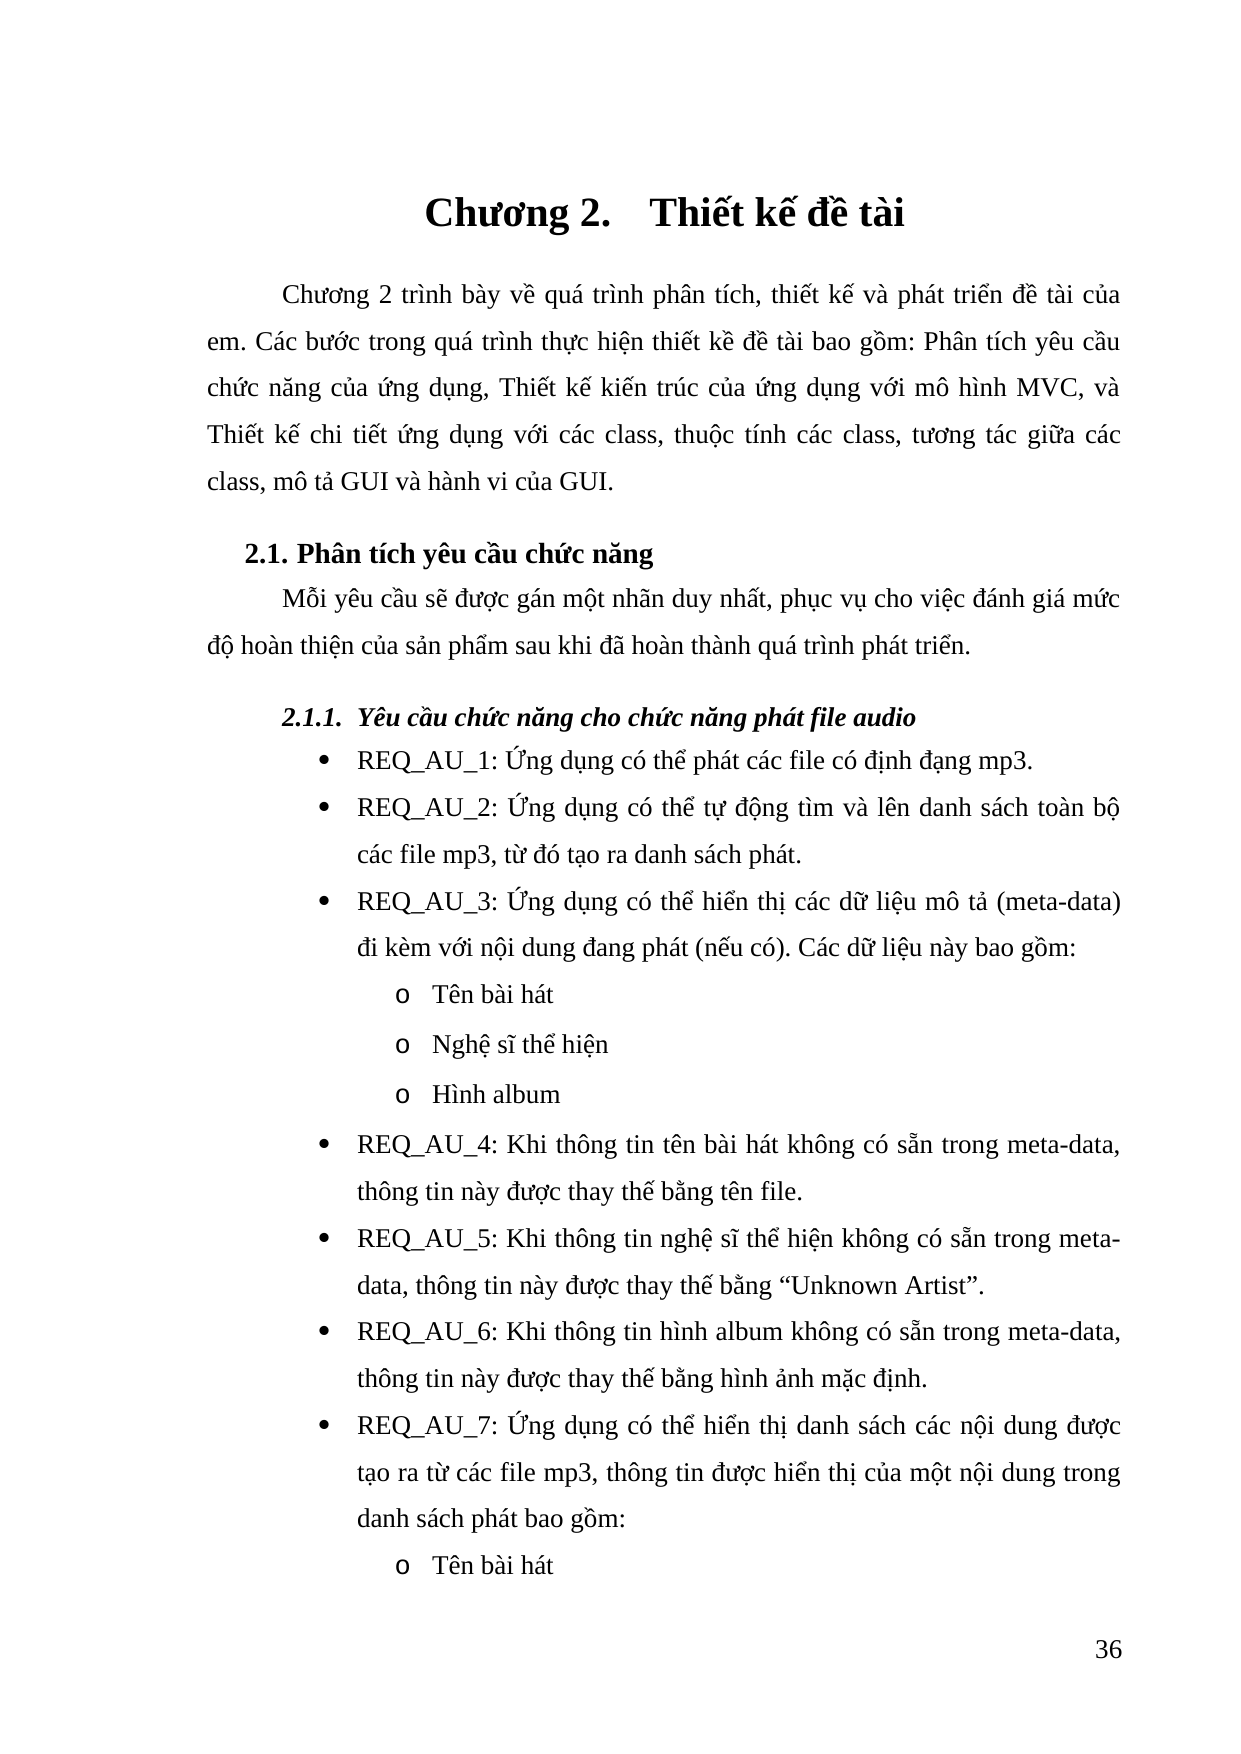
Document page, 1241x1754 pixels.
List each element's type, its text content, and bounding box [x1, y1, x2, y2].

list Tên bài hát [394, 978, 1122, 1012]
list REQ_AU_6: Khi thông tin hình album không có sẵn trong meta-data, thông tin này được thay thế bằng hình ảnh mặc định. [319, 1315, 1122, 1393]
subtitle Thiết kế đề tài [207, 187, 1122, 235]
text Mỗi yêu cầu sẽ được gán một nhãn duy nhất, phục vụ cho việc đánh giá mức độ hoàn thiện của sản phẩm sau khi đã hoàn thành quá trình phát triển. [207, 582, 1122, 660]
list REQ_AU_4: Khi thông tin tên bài hát không có sẵn trong meta-data, thông tin này được thay thế bằng tên file. [319, 1128, 1122, 1206]
list Tên bài hát [394, 1549, 1122, 1582]
text Chương 2 trình bày về quá trình phân tích, thiết kế và phát triển đề tài của em. Các bước trong quá trình thực hiện thiết kề đề tài bao gồm: Phân tích yêu cầu chức năng của ứng dụng, Thiết kế kiến trúc của ứng dụng với mô hình MVC, và Thiết kế chi tiết ứng dụng với các class, thuộc tính các class, tương tác giữa các class, mô tả GUI và hành vi của GUI. [207, 278, 1122, 496]
list Hình album [394, 1078, 1122, 1112]
list REQ_AU_5: Khi thông tin nghệ sĩ thể hiện không có sẵn trong meta-data, thông tin này được thay thế bằng “Unknown Artist”. [319, 1222, 1122, 1300]
list REQ_AU_1: Ứng dụng có thể phát các file có định đạng mp3. [319, 744, 1122, 776]
list Nghệ sĩ thể hiện [394, 1028, 1122, 1062]
subtitle Yêu cầu chức năng cho chức năng phát file audio [282, 701, 1122, 732]
list REQ_AU_7: Ứng dụng có thể hiển thị danh sách các nội dung được tạo ra từ các file mp3, thông tin được hiển thị của một nội dung trong danh sách phát bao gồm: [319, 1409, 1122, 1533]
list REQ_AU_3: Ứng dụng có thể hiển thị các dữ liệu mô tả (meta-data) đi kèm với nội dung đang phát (nếu có). Các dữ liệu này bao gồm: [319, 885, 1122, 963]
list REQ_AU_2: Ứng dụng có thể tự động tìm và lên danh sách toàn bộ các file mp3, từ đó tạo ra danh sách phát. [319, 791, 1122, 869]
subtitle Phân tích yêu cầu chức năng [244, 536, 1122, 570]
